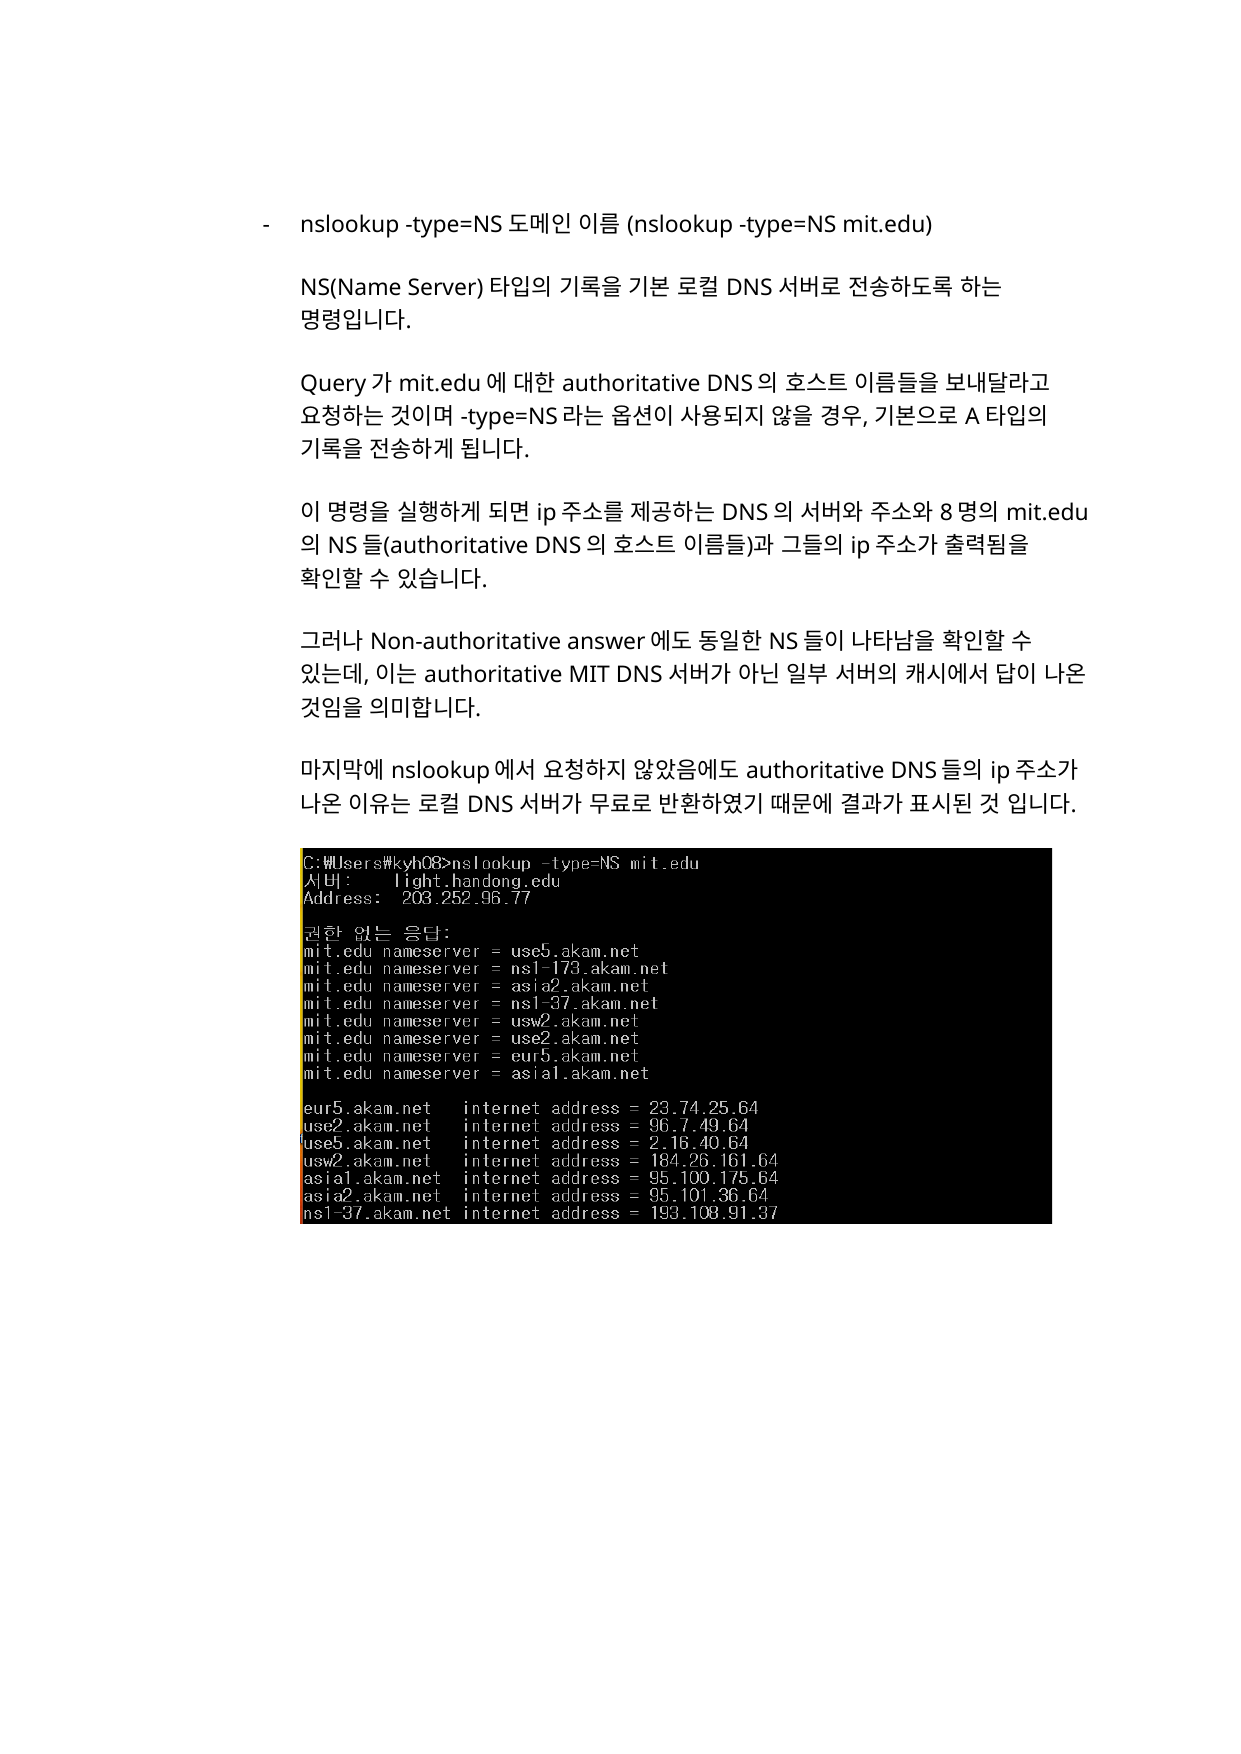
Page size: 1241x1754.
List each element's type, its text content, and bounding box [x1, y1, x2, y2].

text 마지막에 nslookup에서 요청하지 않았음에도 authoritative DNS들의 ip주소가 나온 이유는 로컬 DNS 서버가 무료로 반환하였기 때문에 결과가 표시된 것 입니다. [300, 752, 1090, 819]
text 이 명령을 실행하게 되면 ip주소를 제공하는 DNS의 서버와 주소와 8명의 mit.edu의 NS들(authoritative DNS의 호스트 이름들)과 그들의 ip주소가 출력됨을 확인할 수 있습니다. [300, 494, 1090, 594]
text Query가 mit.edu에 대한 authoritative DNS의 호스트 이름들을 보내달라고 요청하는 것이며 -type=NS라는 옵션이 사용되지 않을 경우, 기본으로 A 타입의 기록을 전송하게 됩니다. [300, 365, 1090, 465]
picture [300, 848, 1053, 1224]
text NS(Name Server) 타입의 기록을 기본 로컬 DNS 서버로 전송하도록 하는 명령입니다. [300, 269, 1090, 336]
text 그러나 Non-authoritative answer에도 동일한 NS들이 나타남을 확인할 수 있는데, 이는 authoritative MIT DNS 서버가 아닌 일부 서버의 캐시에서 답이 나온 것임을 의미합니다. [300, 623, 1090, 723]
list nslookup -type=NS 도메인 이름 (nslookup -type=NS mit.edu) [262, 206, 1090, 240]
